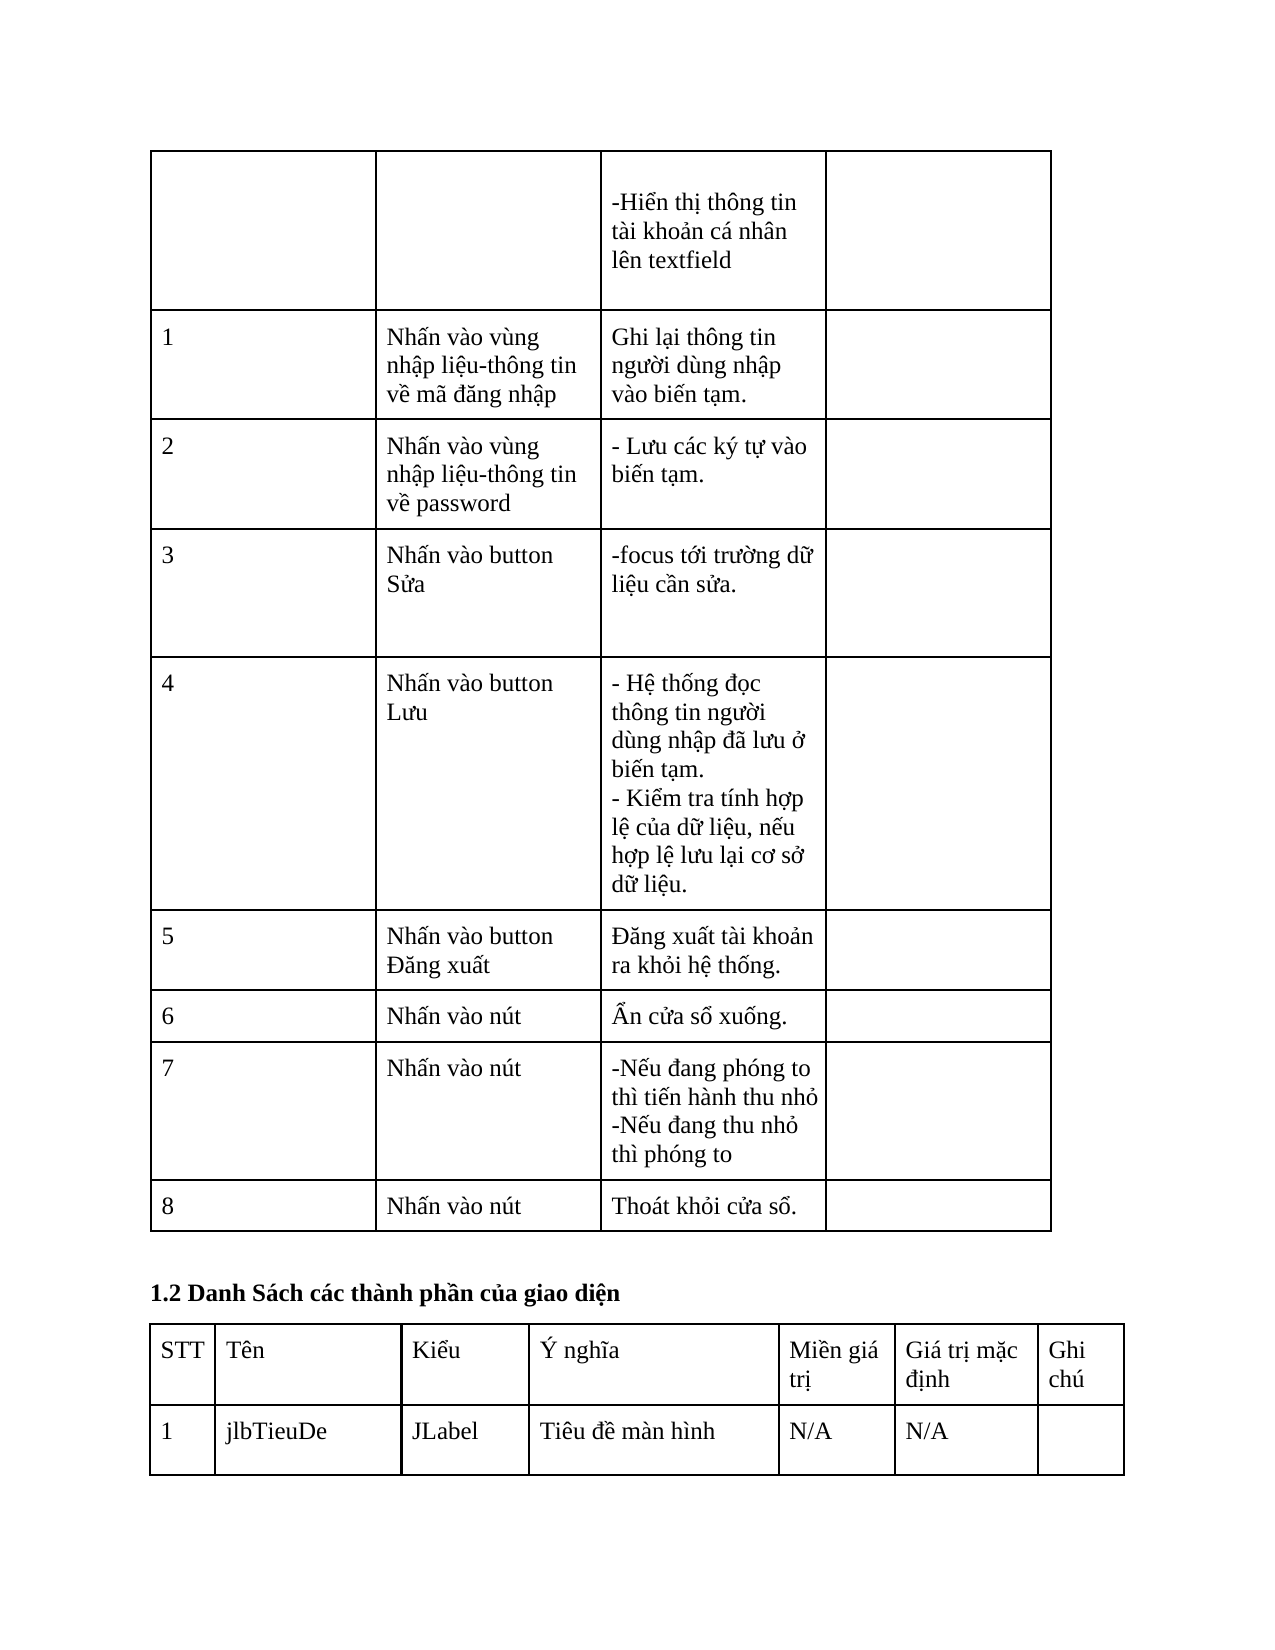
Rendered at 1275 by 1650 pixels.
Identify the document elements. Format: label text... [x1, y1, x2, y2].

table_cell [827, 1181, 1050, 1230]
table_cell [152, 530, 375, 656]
text 1.2 Danh Sách các thành phần của giao diện [37, 1278, 1246, 1306]
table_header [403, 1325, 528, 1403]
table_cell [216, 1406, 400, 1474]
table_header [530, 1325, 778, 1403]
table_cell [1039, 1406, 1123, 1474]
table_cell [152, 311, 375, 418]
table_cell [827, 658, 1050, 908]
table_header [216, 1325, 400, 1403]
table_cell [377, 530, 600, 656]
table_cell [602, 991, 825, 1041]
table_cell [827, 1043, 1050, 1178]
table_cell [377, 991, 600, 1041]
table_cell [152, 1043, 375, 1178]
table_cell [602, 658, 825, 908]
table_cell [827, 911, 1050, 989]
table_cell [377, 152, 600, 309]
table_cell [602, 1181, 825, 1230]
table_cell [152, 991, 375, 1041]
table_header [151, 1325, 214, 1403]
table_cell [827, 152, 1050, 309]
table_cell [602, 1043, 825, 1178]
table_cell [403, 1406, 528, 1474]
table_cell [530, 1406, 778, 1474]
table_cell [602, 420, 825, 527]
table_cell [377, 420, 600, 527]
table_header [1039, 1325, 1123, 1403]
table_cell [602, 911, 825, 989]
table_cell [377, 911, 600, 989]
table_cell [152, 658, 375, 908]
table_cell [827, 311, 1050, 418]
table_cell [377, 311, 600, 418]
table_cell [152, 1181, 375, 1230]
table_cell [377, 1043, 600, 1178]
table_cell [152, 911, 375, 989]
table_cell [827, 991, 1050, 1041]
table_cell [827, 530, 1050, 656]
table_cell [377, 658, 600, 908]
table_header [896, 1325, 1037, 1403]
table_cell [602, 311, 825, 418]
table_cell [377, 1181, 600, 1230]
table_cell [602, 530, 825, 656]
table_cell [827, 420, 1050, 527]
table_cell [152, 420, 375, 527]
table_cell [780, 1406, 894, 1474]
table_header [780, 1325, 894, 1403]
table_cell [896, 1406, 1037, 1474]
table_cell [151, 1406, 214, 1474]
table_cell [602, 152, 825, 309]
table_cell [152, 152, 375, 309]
